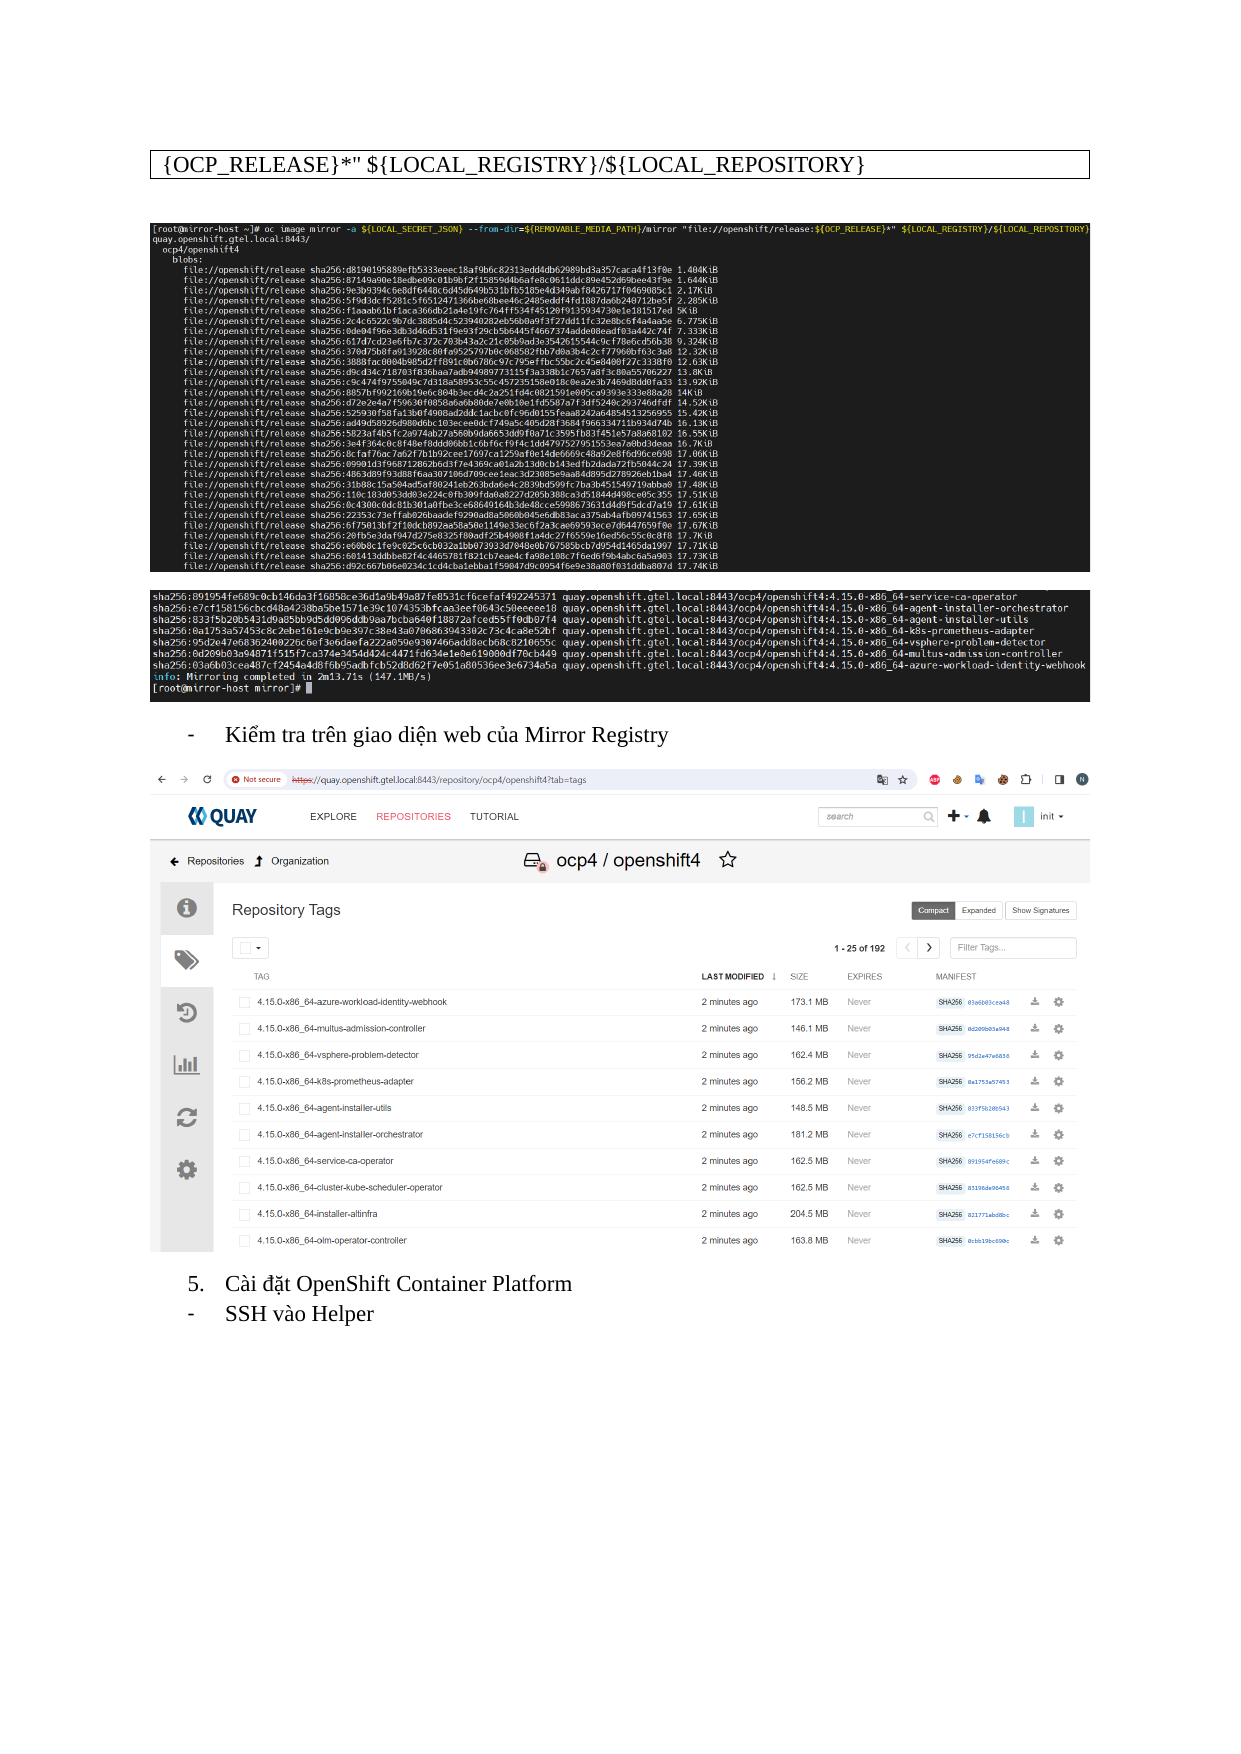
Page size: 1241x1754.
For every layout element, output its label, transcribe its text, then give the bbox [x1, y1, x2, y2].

list Kiểm tra trên giao diện web của Mirror Registry [187, 720, 1090, 748]
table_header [151, 151, 1089, 177]
list SSH vào Helper [187, 1299, 1090, 1327]
picture [150, 767, 1091, 1252]
picture [150, 223, 1091, 572]
picture [150, 590, 1091, 702]
list Cài đặt OpenShift Container Platform [187, 1270, 1090, 1297]
